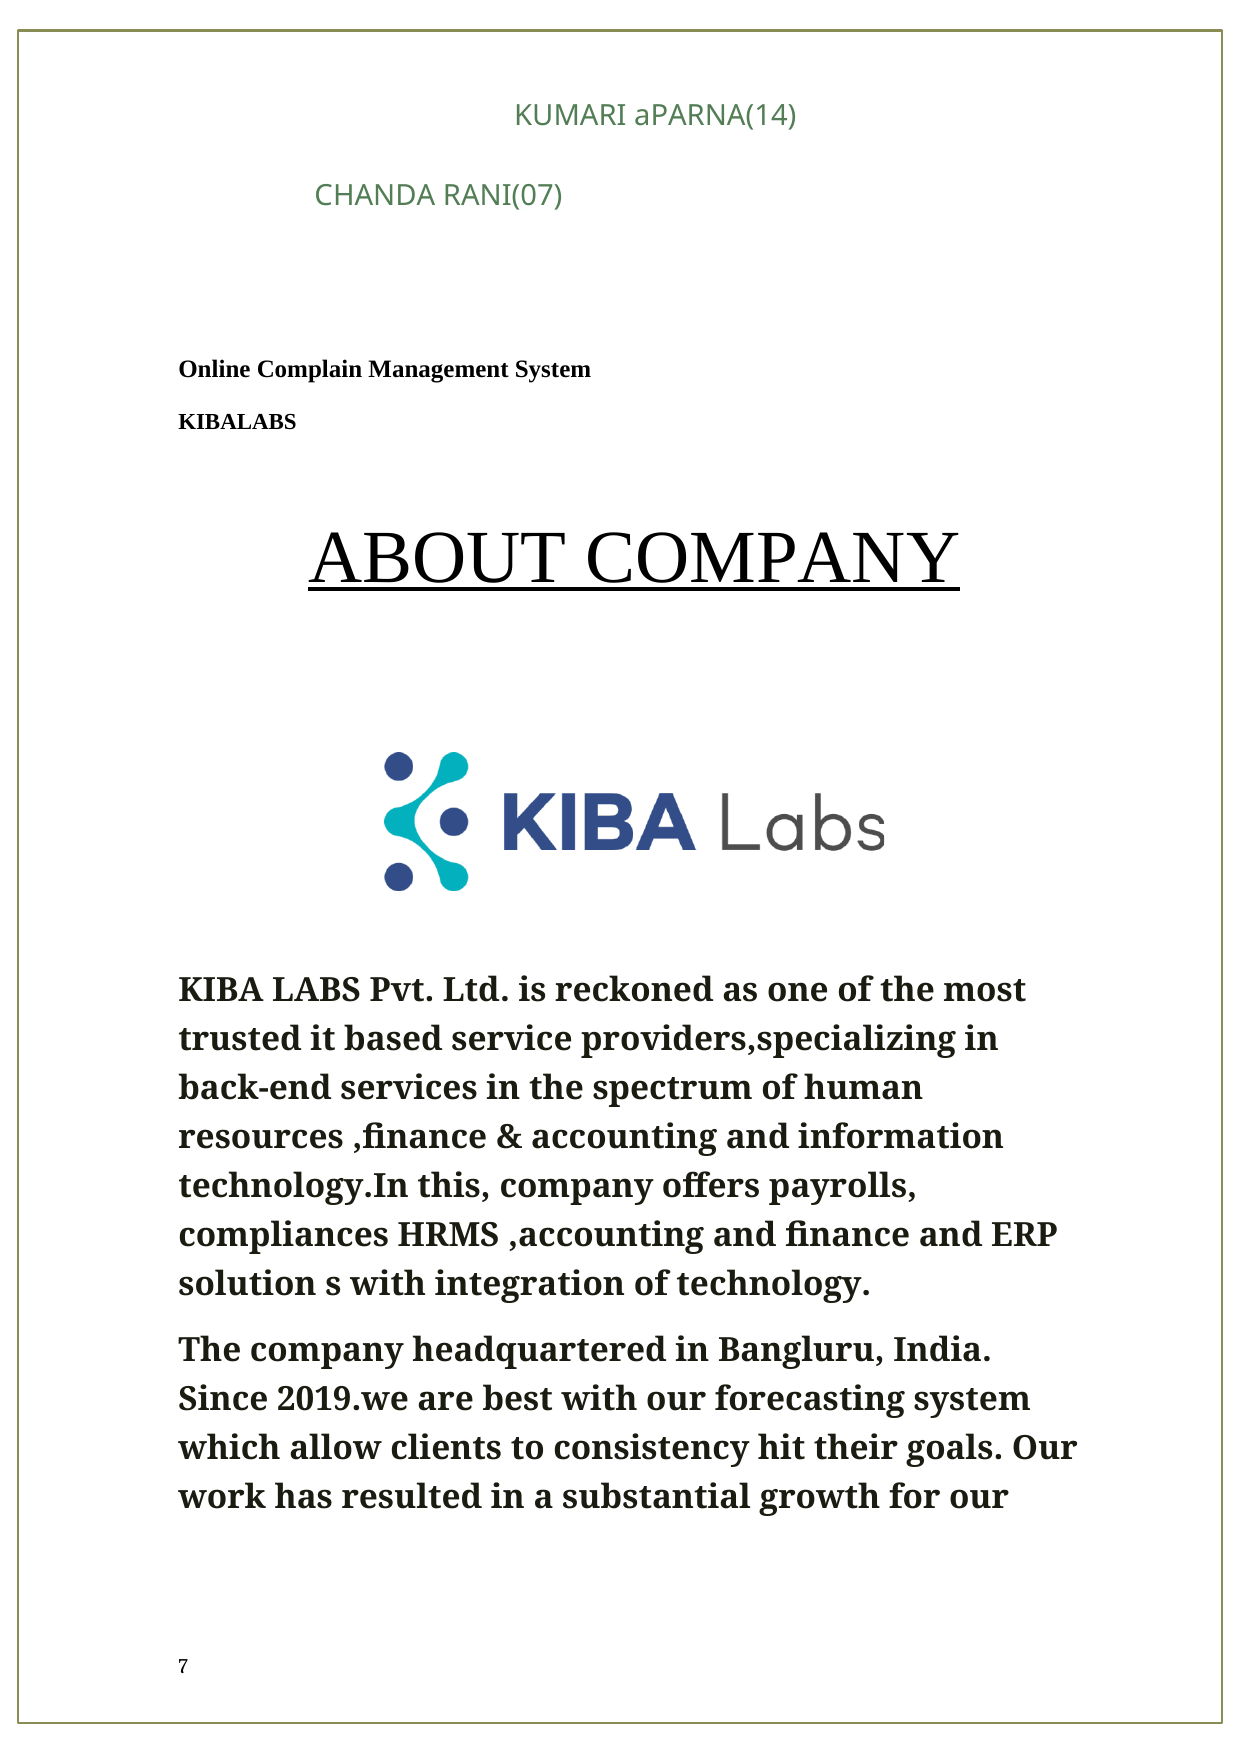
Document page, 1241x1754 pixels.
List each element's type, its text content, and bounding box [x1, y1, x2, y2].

picture [384, 752, 885, 891]
text Online Complain Management System [178, 354, 1090, 383]
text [178, 1326, 1090, 1518]
text KIBALABS [178, 408, 1090, 434]
text KUMARI aPARNA(14) [178, 94, 1090, 133]
text CHANDA RANI(07) [178, 174, 1090, 214]
text KIBA LABS Pvt. Ltd. is reckoned as one of the most trusted it based service providers,specializing in back-end services in the spectrum of human resources ,finance & accounting and information technology.In this, company offers payrolls, compliances HRMS ,accounting and finance and ERP solution s with integration of technology. [178, 966, 1090, 1305]
text ABOUT COMPANY [178, 513, 1090, 599]
